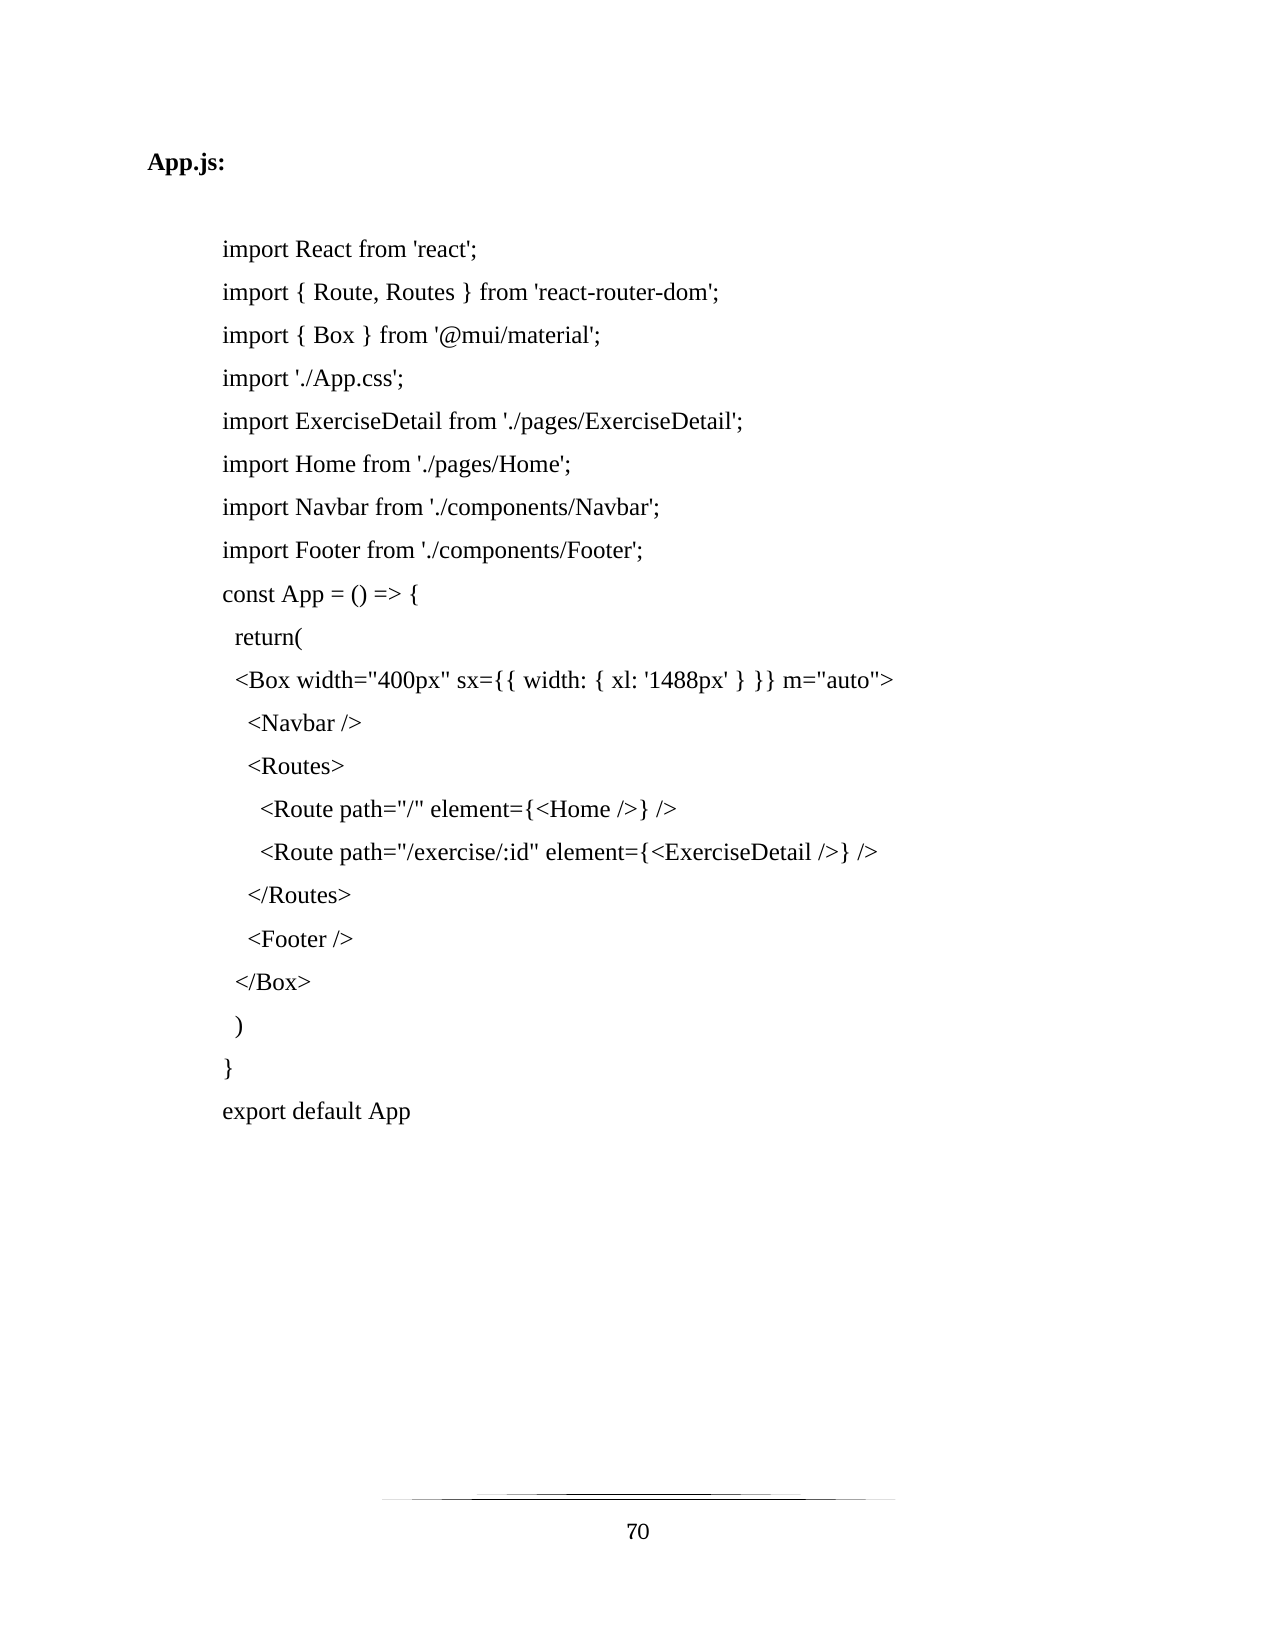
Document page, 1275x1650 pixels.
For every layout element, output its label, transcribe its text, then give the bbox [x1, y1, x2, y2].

text const App = () => { [222, 579, 1129, 607]
text <Box width="400px" sx={{ width: { xl: '1488px' } }} m="auto"> [222, 665, 1129, 694]
text <Route path="/exercise/:id" element={<ExerciseDetail />} /> [222, 837, 1129, 866]
text </Box> [222, 967, 1129, 996]
text import Navbar from './components/Navbar'; [222, 492, 1129, 521]
text import './App.css'; [222, 363, 1129, 392]
text export default App [222, 1096, 1129, 1125]
text import Home from './pages/Home'; [222, 449, 1129, 478]
text </Routes> [222, 881, 1129, 909]
text <Footer /> [222, 924, 1129, 952]
text import Footer from './components/Footer'; [222, 536, 1129, 564]
text App.js: [147, 147, 1129, 176]
text <Routes> [222, 751, 1129, 780]
text import ExerciseDetail from './pages/ExerciseDetail'; [222, 406, 1129, 435]
text } [222, 1053, 1129, 1082]
text ) [222, 1010, 1129, 1039]
text <Route path="/" element={<Home />} /> [222, 794, 1129, 823]
text import React from 'react'; [222, 234, 1129, 262]
text import { Route, Routes } from 'react-router-dom'; [222, 277, 1129, 306]
text return( [222, 622, 1129, 651]
text <Navbar /> [222, 708, 1129, 737]
text import { Box } from '@mui/material'; [222, 320, 1129, 349]
